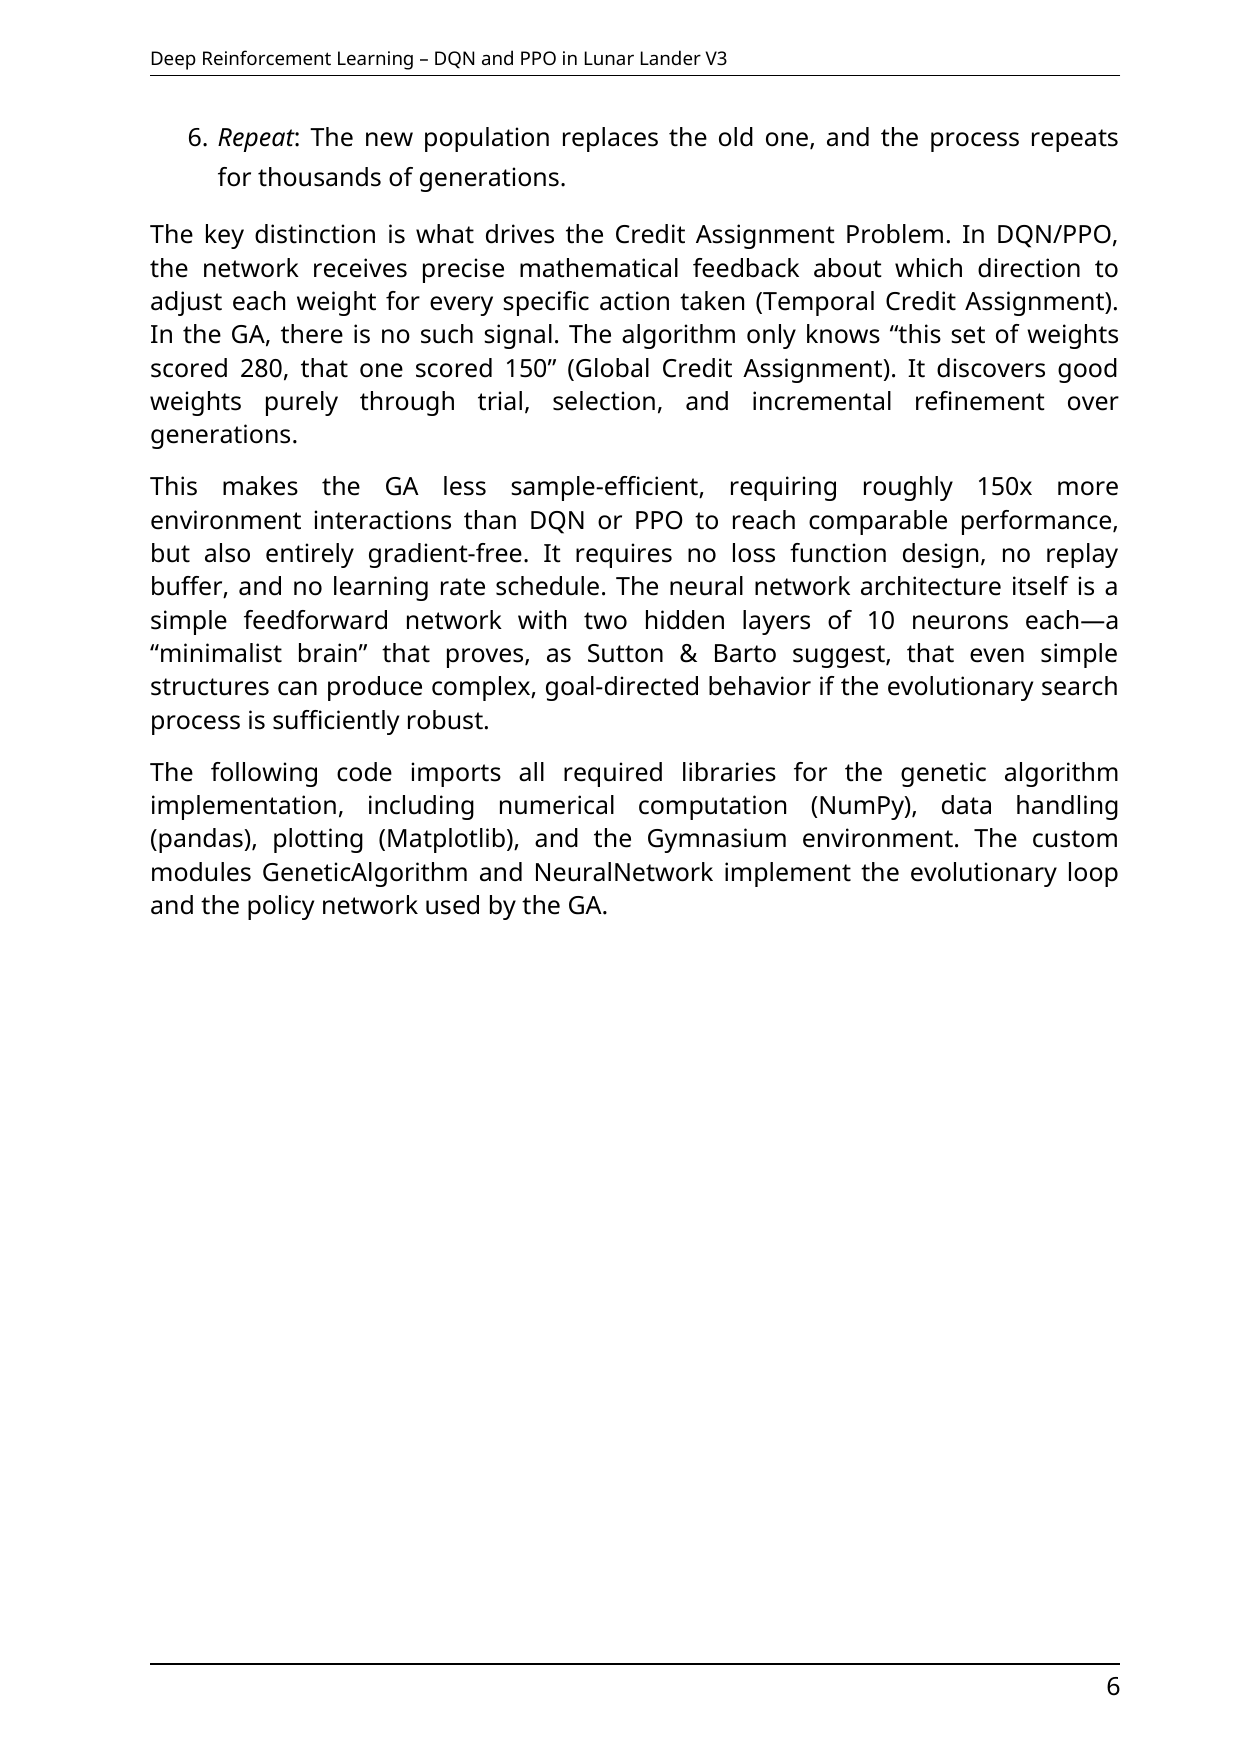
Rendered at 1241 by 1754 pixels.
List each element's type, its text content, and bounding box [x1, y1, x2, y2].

list Repeat: The new population replaces the old one, and the process repeats for thousands of generations. [187, 120, 1120, 193]
text The key distinction is what drives the Credit Assignment Problem. In DQN/PPO, the network receives precise mathematical feedback about which direction to adjust each weight for every specific action taken (Temporal Credit Assignment). In the GA, there is no such signal. The algorithm only knows “this set of weights scored 280, that one scored 150” (Global Credit Assignment). It discovers good weights purely through trial, selection, and incremental refinement over generations. [150, 217, 1120, 450]
text The following code imports all required libraries for the genetic algorithm implementation, including numerical computation (NumPy), data handling (pandas), plotting (Matplotlib), and the Gymnasium environment. The custom modules GeneticAlgorithm and NeuralNetwork implement the evolutionary loop and the policy network used by the GA. [150, 754, 1120, 921]
text This makes the GA less sample-efficient, requiring roughly 150x more environment interactions than DQN or PPO to reach comparable performance, but also entirely gradient-free. It requires no loss function design, no replay buffer, and no learning rate schedule. The neural network architecture itself is a simple feedforward network with two hidden layers of 10 neurons each—a “minimalist brain” that proves, as Sutton & Barto suggest, that even simple structures can produce complex, goal-directed behavior if the evolutionary search process is sufficiently robust. [150, 469, 1120, 736]
